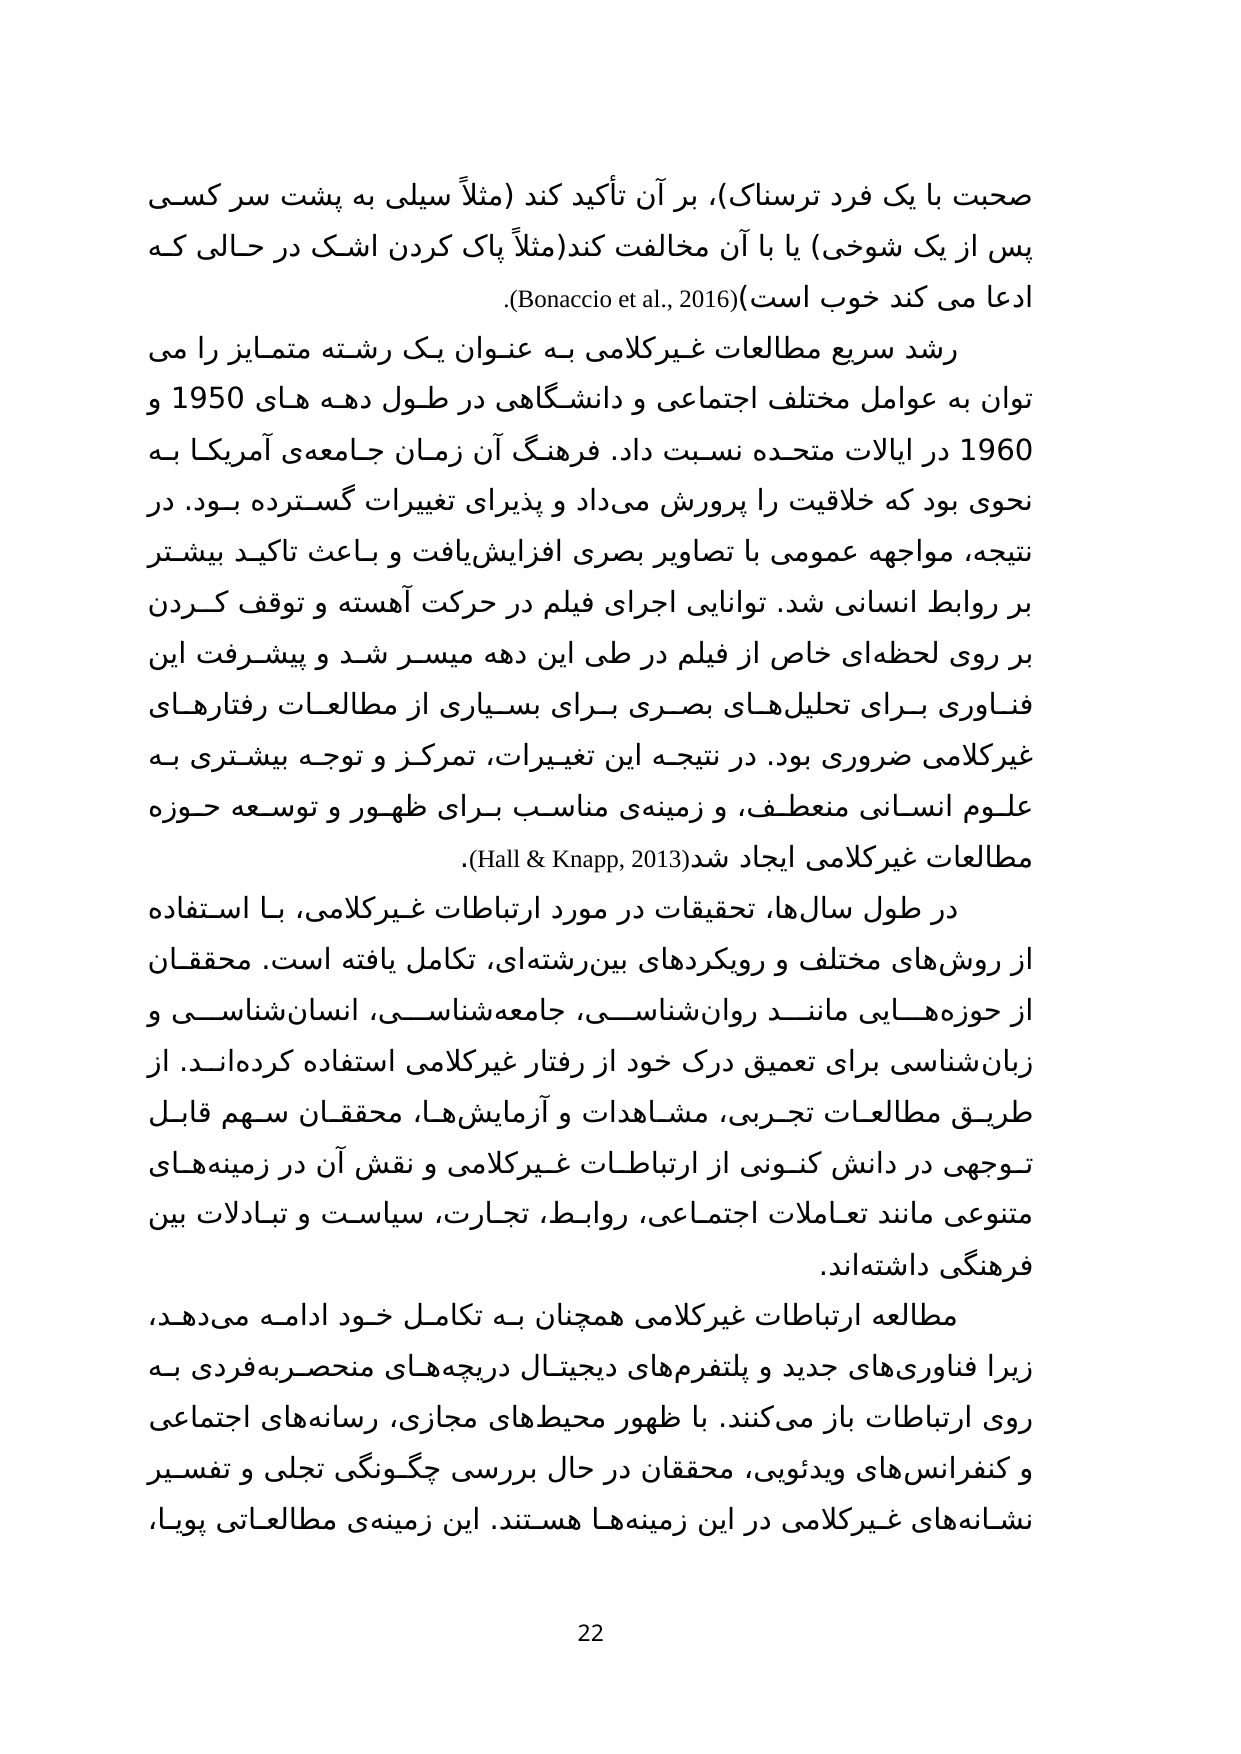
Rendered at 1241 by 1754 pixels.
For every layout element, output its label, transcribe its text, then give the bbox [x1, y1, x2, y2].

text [148, 178, 1033, 314]
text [148, 1299, 1033, 1536]
text در طول سال‌ها، تحقیقات در مورد ارتباطات غیرکلامی، با استفاده از روش‌‌های مختلف و رویکردهای بین‌رشته‌ای، تکامل یافته است. محققان از حوزه‌هایی مانند روان‌شناسی، جامعه‌شناسی، انسان‌شناسی و زبان‌شناسی برای تعمیق درک خود از رفتار غیرکلامی استفاده کرده‌اند. از طریق مطالعات تجربی، مشاهدات و آزمایش‌ها، محققان سهم قابل توجهی در دانش کنونی از ارتباطات غیرکلامی و نقش آن در زمینه‌های متنوعی مانند تعاملات اجتماعی، روابط، تجارت، سیاست و تبادلات بین فرهنگی داشته‌اند. [148, 891, 1033, 1282]
text رشد سریع مطالعات غیرکلامی به عنوان یک رشته متمایز را می توان به عوامل مختلف اجتماعی و دانشگاهی در طول دهه های 1950 و 1960 در ایالات متحده نسبت داد. فرهنگ آن زمان جامعه‌ی آمریکا به نحوی بود که خلاقیت را پرورش می‌داد و پذیرای تغییرات گسترده بود. در نتیجه، مواجهه عمومی با تصاویر بصری افزایش‌یافت و باعث تاکید بیشتر بر روابط انسانی شد. توانایی اجرای فیلم در حرکت آهسته و توقف کردن بر روی لحظه‌ای خاص از فیلم در طی این دهه میسر شد و پیشرفت این فناوری برای تحلیل‌های بصری برای بسیاری از مطالعات رفتارهای غیرکلامی ضروری بود. در نتیجه این تغییرات، تمرکز و توجه بیشتری به علوم انسانی منعطف، و زمینه‌ی مناسب برای ظهور و توسعه حوزه مطالعات غیرکلامی ایجاد شد(Hall & Knapp, 2013). [148, 331, 1033, 874]
